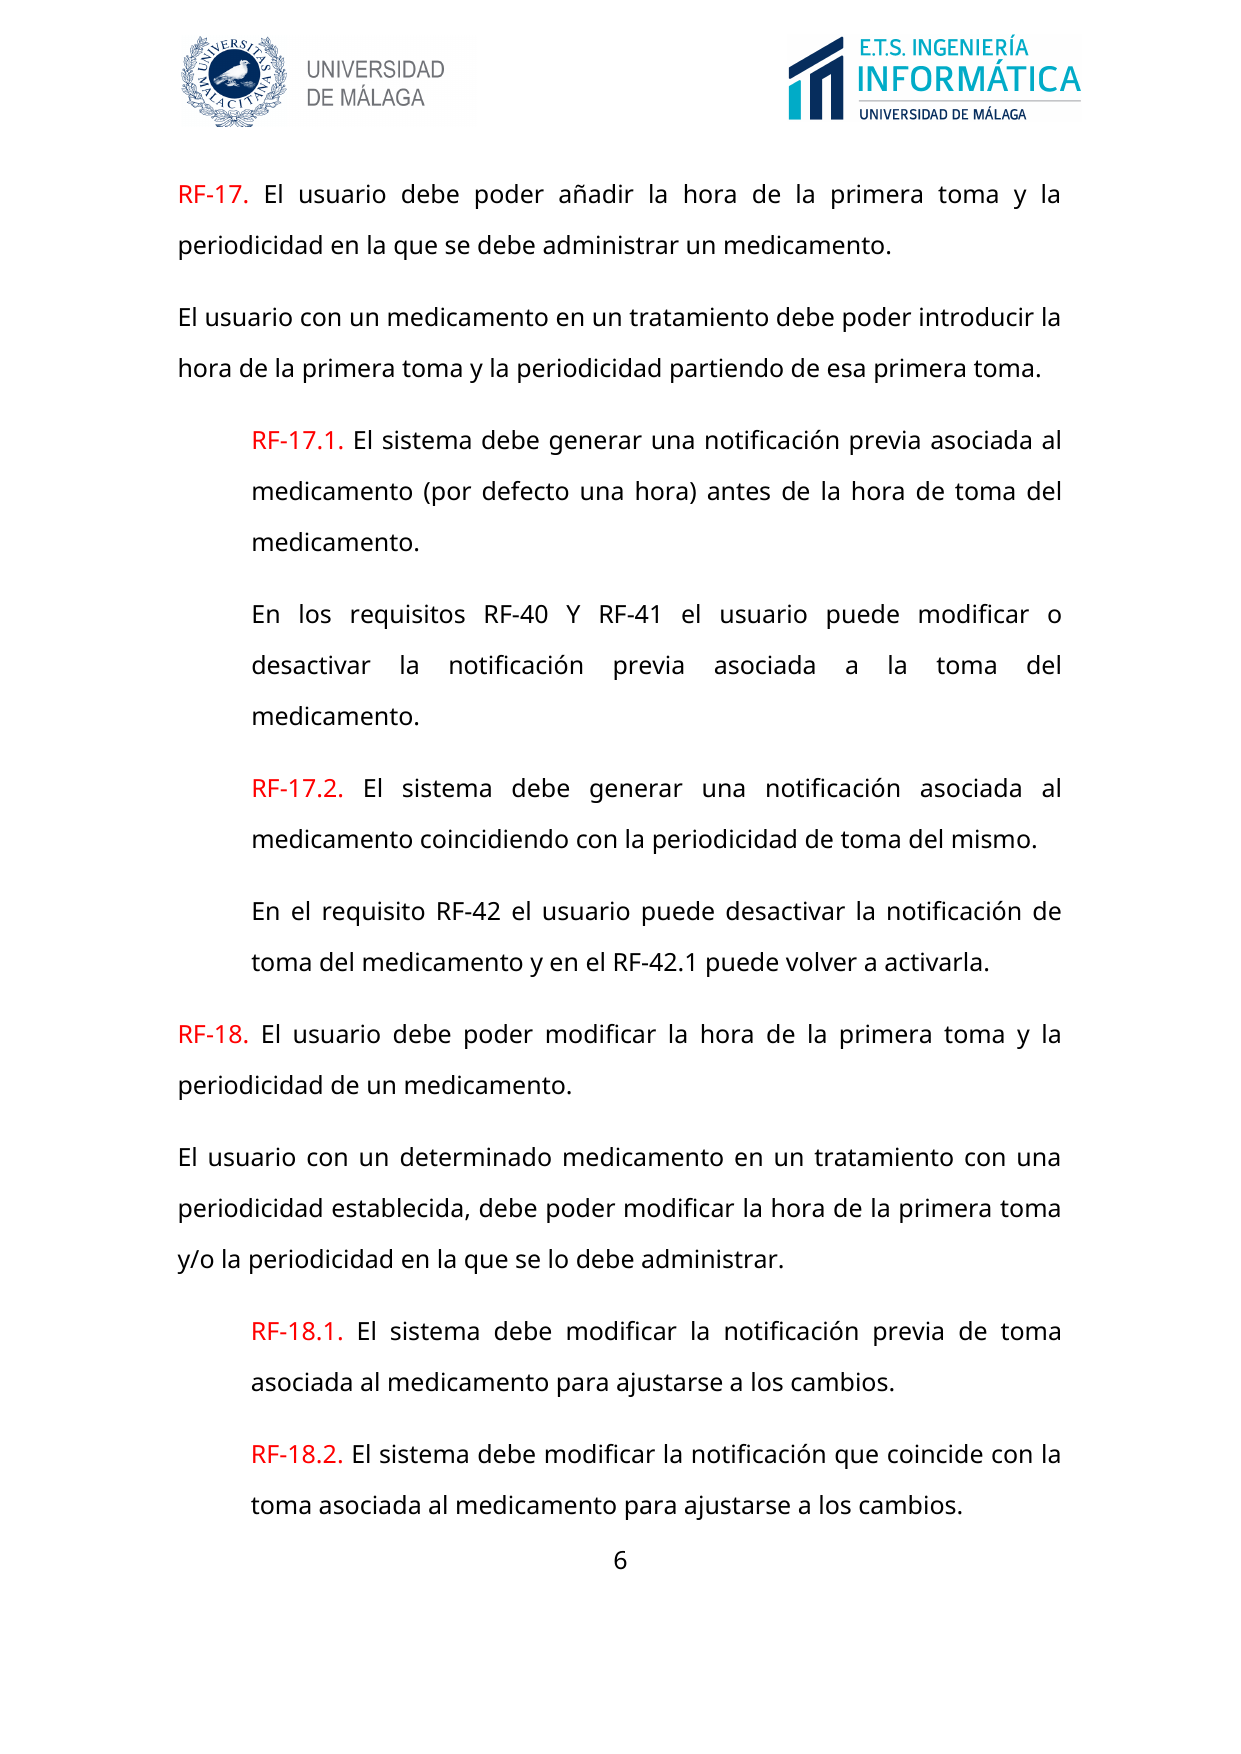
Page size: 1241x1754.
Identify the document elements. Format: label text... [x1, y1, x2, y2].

text RF-18.1. El sistema debe modificar la notificación previa de toma asociada al medicamento para ajustarse a los cambios. [251, 1313, 1063, 1398]
text En los requisitos RF-40 Y RF-41 el usuario puede modificar o desactivar la notificación previa asociada a la toma del medicamento. [251, 597, 1063, 733]
text En el requisito RF-42 el usuario puede desactivar la notificación de toma del medicamento y en el RF-42.1 puede volver a activarla. [251, 894, 1063, 979]
text RF-17. El usuario debe poder añadir la hora de la primera toma y la periodicidad en la que se debe administrar un medicamento. [177, 177, 1063, 262]
picture [786, 34, 1083, 122]
text RF-17.1. El sistema debe generar una notificación previa asociada al medicamento (por defecto una hora) antes de la hora de toma del medicamento. [251, 423, 1063, 559]
text RF-18.2. El sistema debe modificar la notificación que coincide con la toma asociada al medicamento para ajustarse a los cambios. [251, 1436, 1063, 1521]
text RF-17.2. El sistema debe generar una notificación asociada al medicamento coincidiendo con la periodicidad de toma del mismo. [251, 771, 1063, 856]
picture [180, 35, 477, 127]
text El usuario con un medicamento en un tratamiento debe poder introducir la hora de la primera toma y la periodicidad partiendo de esa primera toma. [177, 300, 1063, 385]
text El usuario con un determinado medicamento en un tratamiento con una periodicidad establecida, debe poder modificar la hora de la primera toma y/o la periodicidad en la que se lo debe administrar. [177, 1139, 1063, 1276]
text RF-18. El usuario debe poder modificar la hora de la primera toma y la periodicidad de un medicamento. [177, 1017, 1063, 1102]
